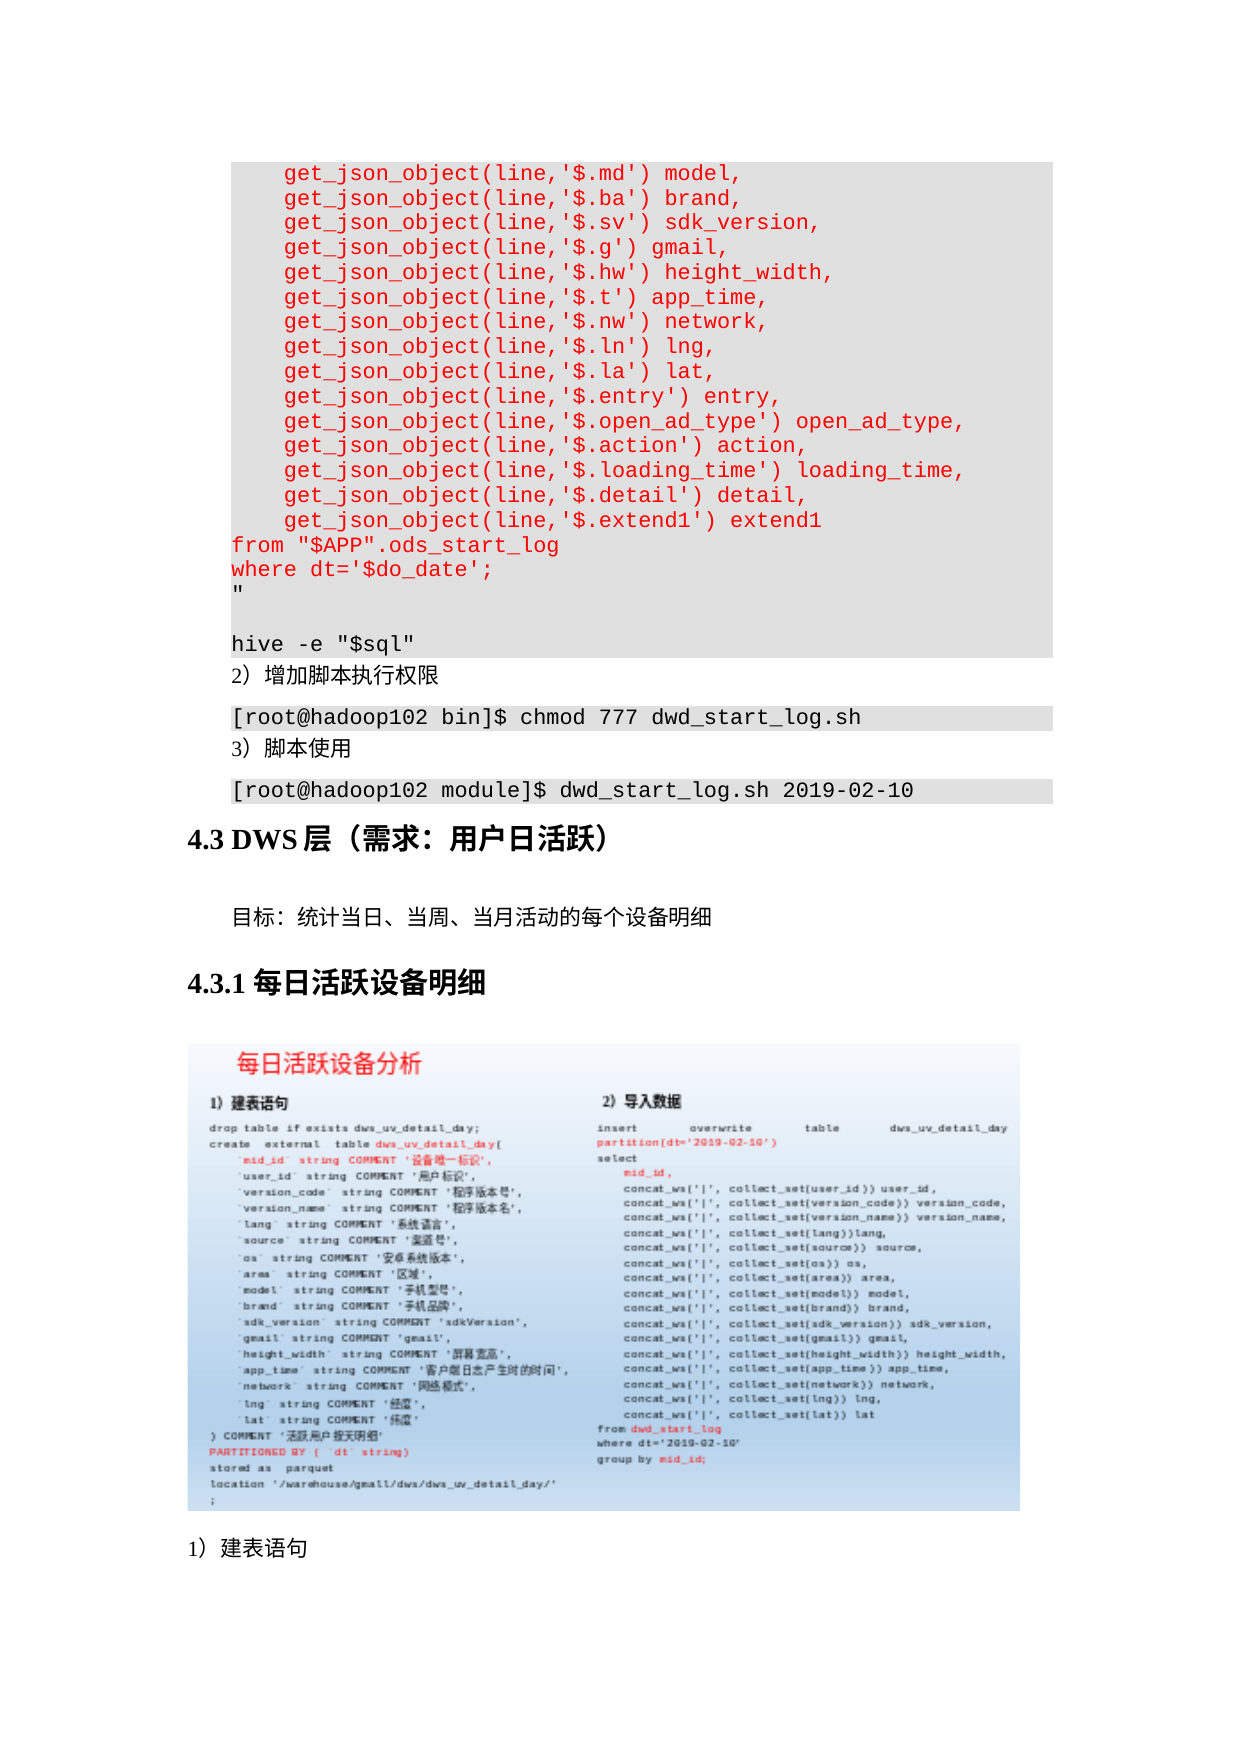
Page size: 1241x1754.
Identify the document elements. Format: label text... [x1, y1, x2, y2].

text get_json_object(line,'$.la') lat, [231, 360, 1053, 385]
text where dt='$do_date'; [231, 559, 1053, 583]
subtitle 4.3.1 每日活跃设备明细 [187, 948, 1053, 1013]
text 目标：统计当日、当周、当月活动的每个设备明细 [187, 899, 1053, 932]
text 1）建表语句 [187, 1531, 1053, 1563]
text from "$APP".ods_start_log [231, 534, 1053, 559]
text hive -e "$sql" [231, 633, 1053, 658]
text get_json_object(line,'$.ln') lng, [231, 336, 1053, 360]
text get_json_object(line,'$.ba') brand, [231, 187, 1053, 212]
text get_json_object(line,'$.hw') height_width, [231, 261, 1053, 286]
text [root@hadoop102 bin]$ chmod 777 dwd_start_log.sh [231, 706, 1053, 731]
text get_json_object(line,'$.detail') detail, [231, 484, 1053, 509]
text " [231, 583, 1053, 608]
text 2）增加脚本执行权限 [187, 658, 1053, 690]
text get_json_object(line,'$.g') gmail, [231, 236, 1053, 261]
text get_json_object(line,'$.action') action, [231, 435, 1053, 459]
text get_json_object(line,'$.sv') sdk_version, [231, 212, 1053, 236]
text get_json_object(line,'$.open_ad_type') open_ad_type, [231, 410, 1053, 435]
text 3）脚本使用 [187, 731, 1053, 763]
text get_json_object(line,'$.loading_time') loading_time, [231, 459, 1053, 484]
text get_json_object(line,'$.md') model, [231, 162, 1053, 187]
text [root@hadoop102 module]$ dwd_start_log.sh 2019-02-10 [231, 779, 1053, 804]
subtitle 4.3 DWS层（需求：用户日活跃） [187, 804, 1053, 869]
text get_json_object(line,'$.extend1') extend1 [231, 509, 1053, 534]
text get_json_object(line,'$.nw') network, [231, 311, 1053, 336]
text get_json_object(line,'$.entry') entry, [231, 385, 1053, 410]
text get_json_object(line,'$.t') app_time, [231, 286, 1053, 311]
